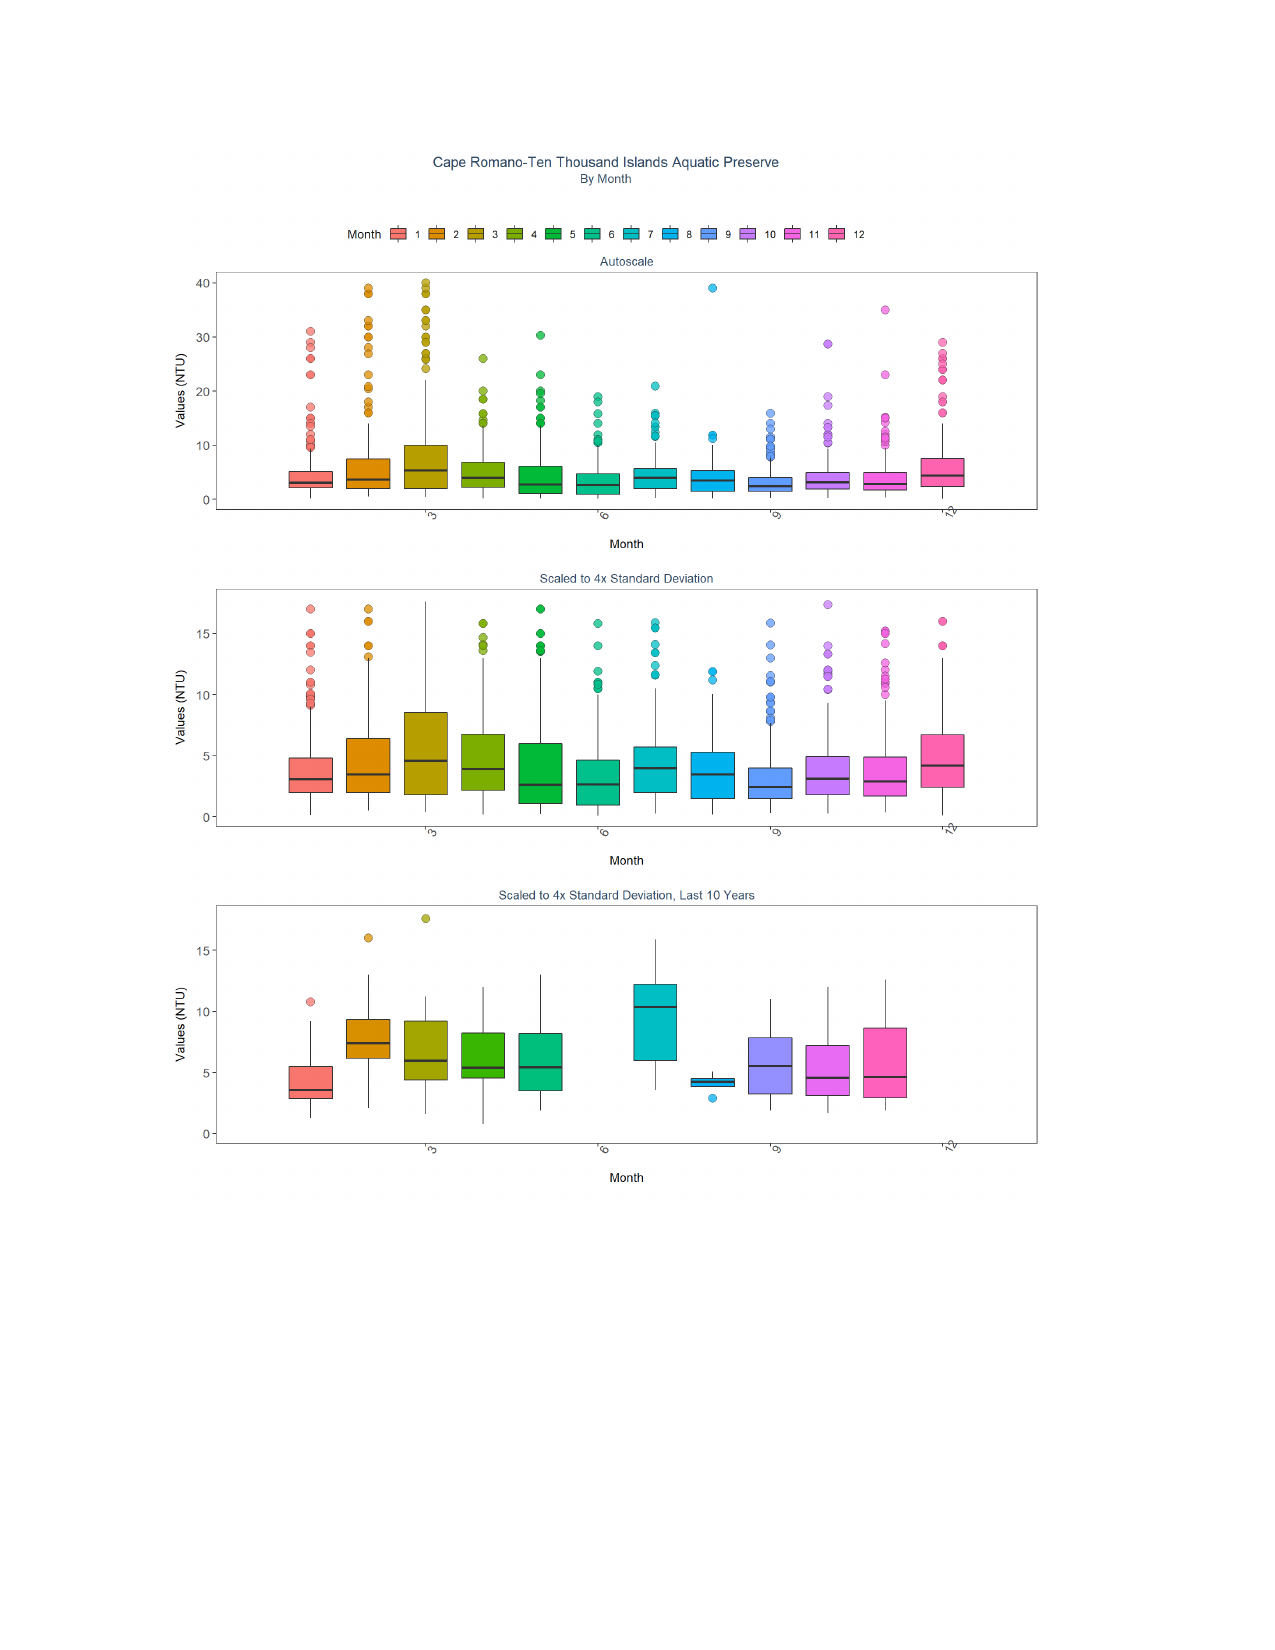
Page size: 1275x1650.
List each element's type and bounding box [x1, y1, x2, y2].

picture [168, 150, 1044, 1200]
